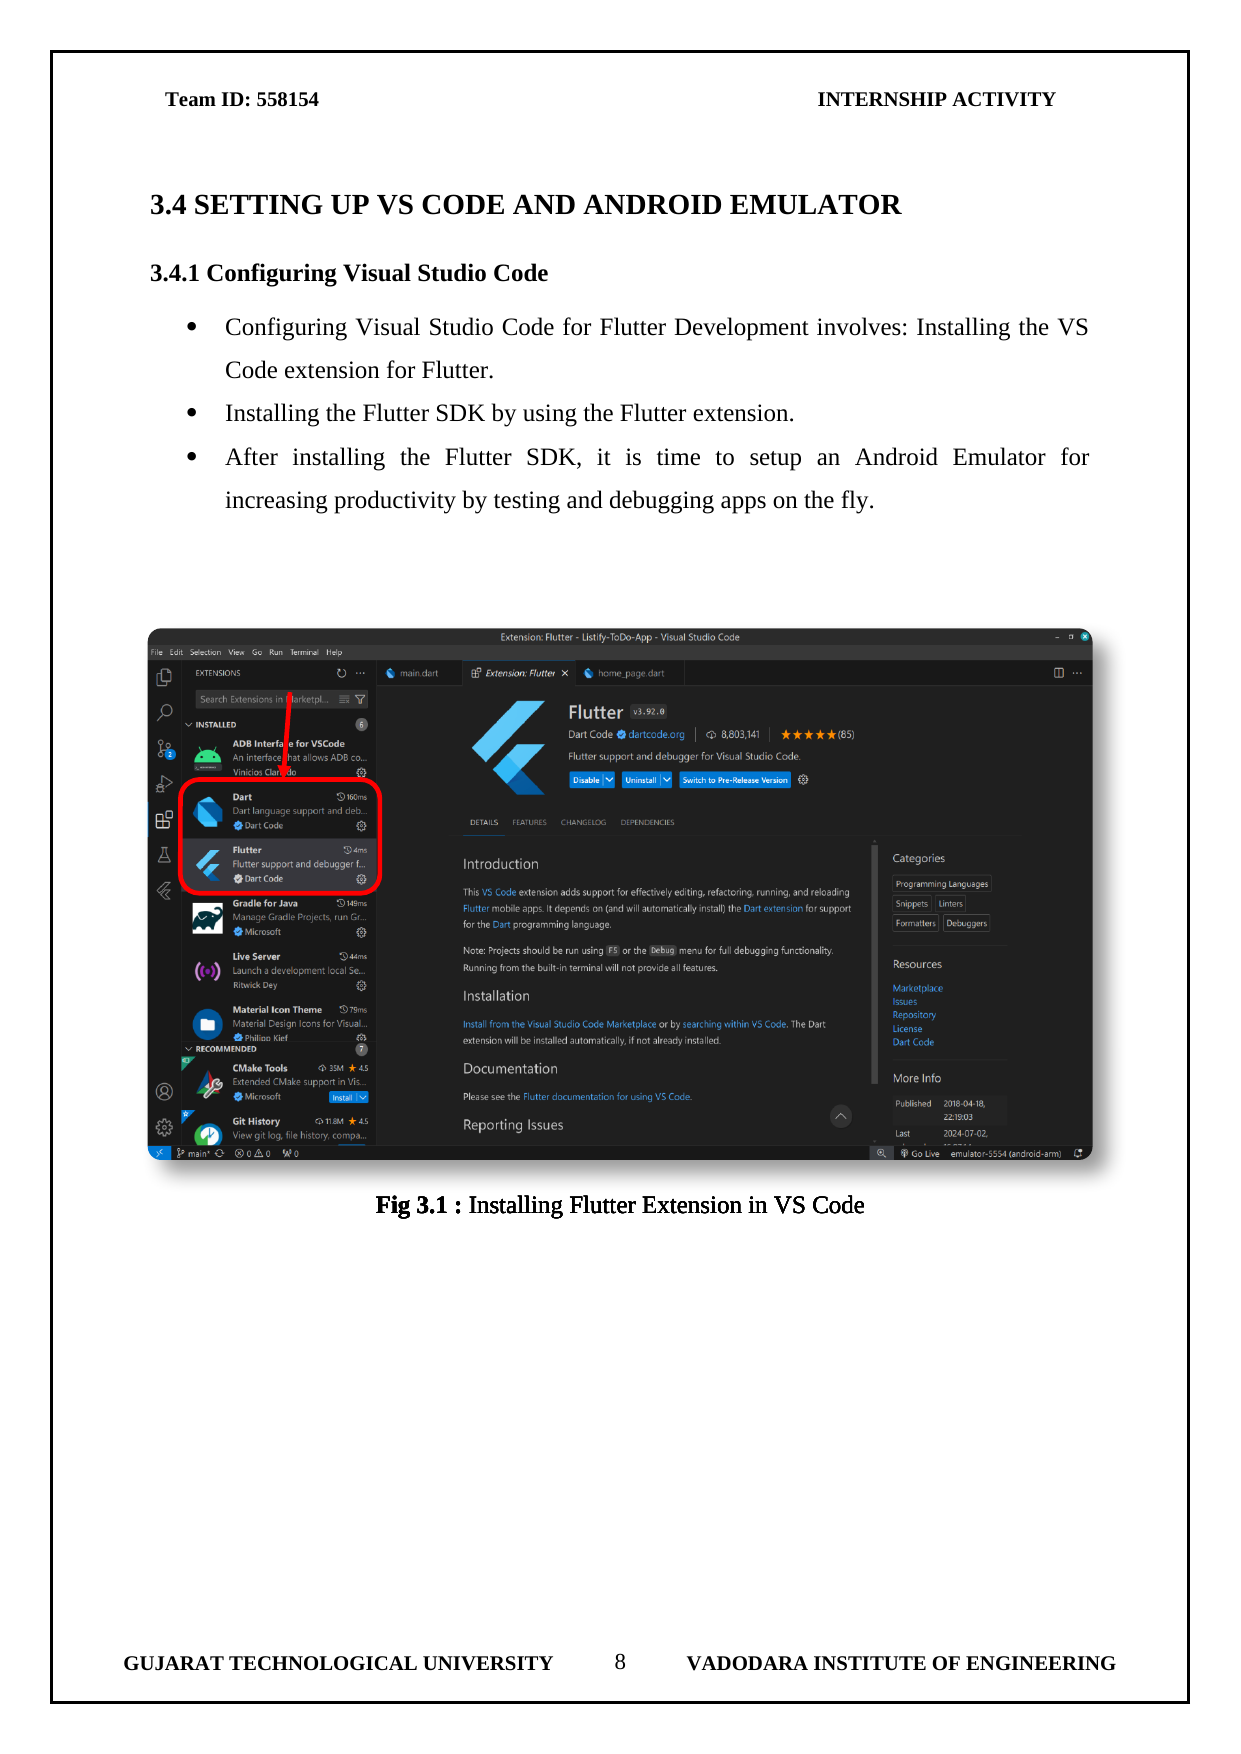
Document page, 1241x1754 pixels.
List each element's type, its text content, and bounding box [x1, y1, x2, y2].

picture [147, 628, 1093, 1160]
list After installing the Flutter SDK, it is time to setup an Android Emulator for increasing productivity by testing and debugging apps on the fly. [187, 442, 1090, 513]
subtitle 3.4.1 Configuring Visual Studio Code [150, 258, 1090, 287]
subtitle 3.4 SETTING UP VS CODE AND ANDROID EMULATOR [150, 187, 1090, 221]
list Configuring Visual Studio Code for Flutter Development involves: Installing the VS Code extension for Flutter. [187, 312, 1090, 384]
list Installing the Flutter SDK by using the Flutter extension. [187, 398, 1090, 427]
